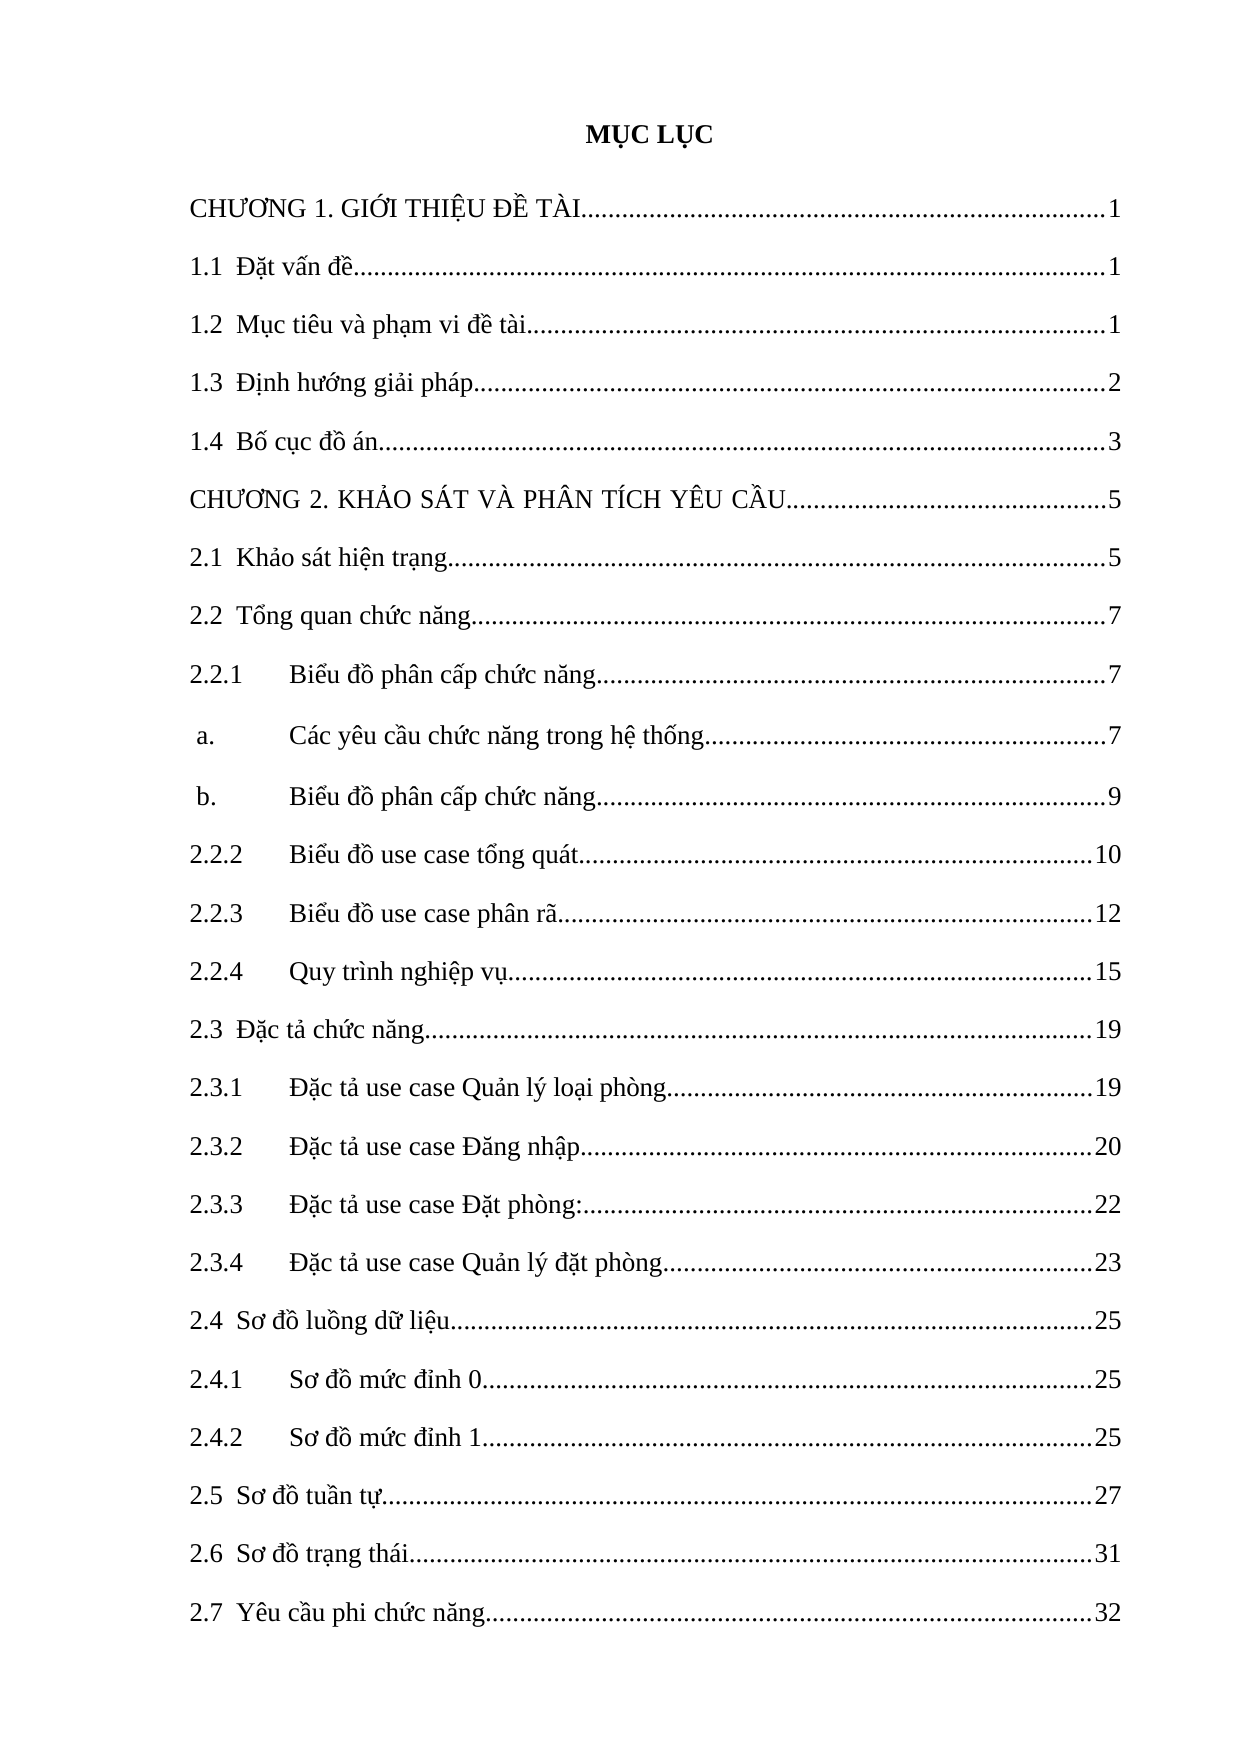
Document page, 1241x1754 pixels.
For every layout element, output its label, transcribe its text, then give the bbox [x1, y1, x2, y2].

text MỤC LỤC [177, 118, 1122, 149]
